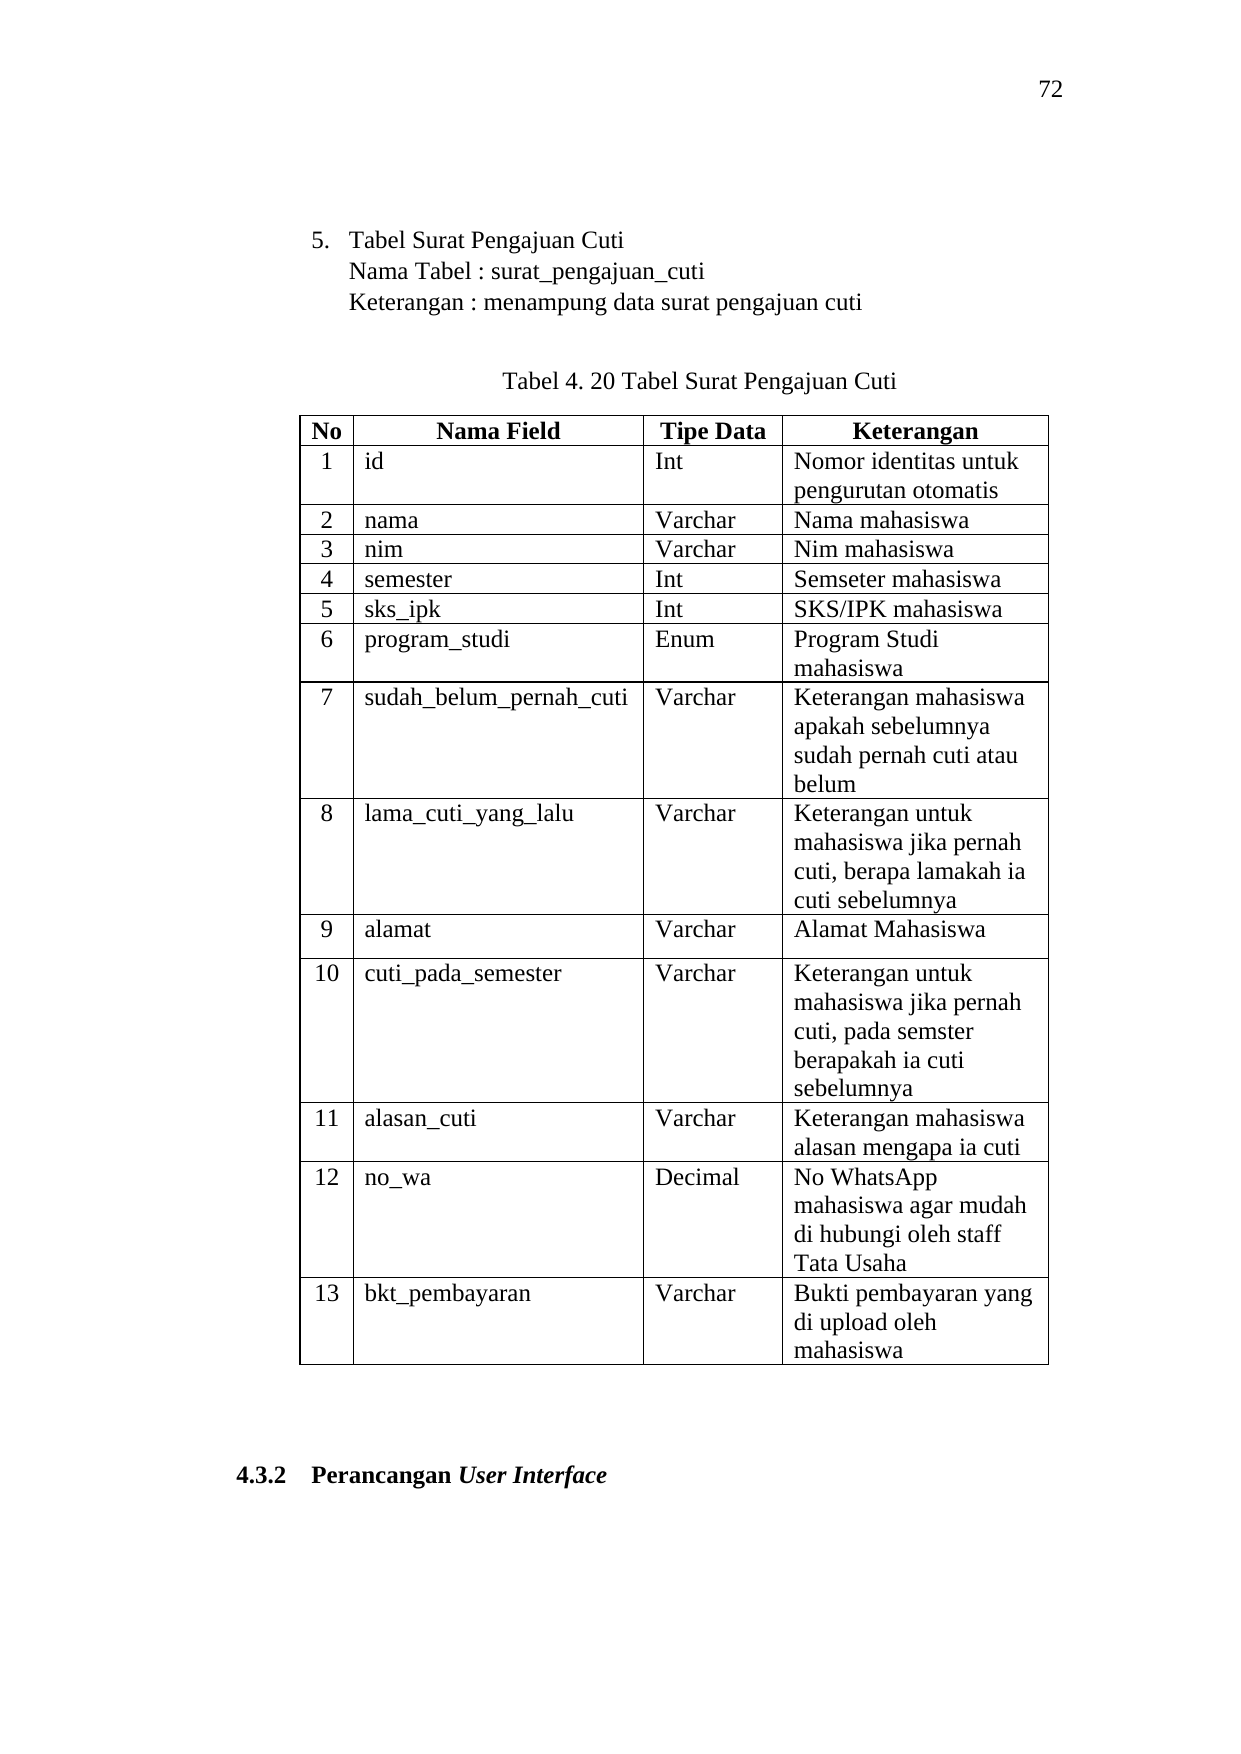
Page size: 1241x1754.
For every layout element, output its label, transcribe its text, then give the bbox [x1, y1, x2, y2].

table_cell Alamat Mahasiswa [783, 915, 1048, 957]
table_cell 4 [301, 564, 353, 593]
table_cell 8 [301, 799, 353, 913]
table_cell 2 [301, 505, 353, 533]
table_cell 12 [301, 1162, 353, 1277]
table_cell Keterangan untuk mahasiswa jika pernah cuti, berapa lamakah ia cuti sebelumnya [783, 799, 1048, 913]
table_cell 6 [301, 624, 353, 681]
table_header Keterangan [783, 416, 1048, 445]
table_cell Nomor identitas untuk pengurutan otomatis [783, 446, 1048, 504]
table_cell Varchar [644, 959, 782, 1102]
table_cell Varchar [644, 1278, 782, 1364]
table_cell Keterangan mahasiswa alasan mengapa ia cuti [783, 1103, 1048, 1161]
table_cell nim [354, 535, 643, 563]
table_cell cuti_pada_semester [354, 959, 643, 1102]
table_cell lama_cuti_yang_lalu [354, 799, 643, 913]
table_cell Int [644, 594, 782, 623]
table_cell Program Studi mahasiswa [783, 624, 1048, 681]
table_cell id [354, 446, 643, 504]
table_cell Bukti pembayaran yang di upload oleh mahasiswa [783, 1278, 1048, 1364]
table_cell Nama mahasiswa [783, 505, 1048, 533]
table_cell Varchar [644, 505, 782, 533]
list Tabel Surat Pengajuan Cuti [311, 225, 1063, 254]
table_cell Varchar [644, 683, 782, 797]
table_cell Varchar [644, 535, 782, 563]
table_cell 11 [301, 1103, 353, 1161]
table_cell Int [644, 446, 782, 504]
table_cell 3 [301, 535, 353, 563]
table_cell sks_ipk [354, 594, 643, 623]
table_cell nama [354, 505, 643, 533]
table_cell Varchar [644, 1103, 782, 1161]
table_cell 7 [301, 683, 353, 797]
table_cell Int [644, 564, 782, 593]
table_cell alamat [354, 915, 643, 957]
table_cell semester [354, 564, 643, 593]
table_cell sudah_belum_pernah_cuti [354, 683, 643, 797]
table_cell Varchar [644, 915, 782, 957]
table_cell 1 [301, 446, 353, 504]
table_cell Enum [644, 624, 782, 681]
table_header Tipe Data [644, 416, 782, 445]
table_cell bkt_pembayaran [354, 1278, 643, 1364]
table_cell Keterangan mahasiswa apakah sebelumnya sudah pernah cuti atau belum [783, 683, 1048, 797]
table_cell Semseter mahasiswa [783, 564, 1048, 593]
table_cell no_wa [354, 1162, 643, 1277]
table_cell 13 [301, 1278, 353, 1364]
table_cell Varchar [644, 799, 782, 913]
text Tabel 4. 20 Tabel Surat Pengajuan Cuti [502, 366, 1063, 394]
table_cell Keterangan untuk mahasiswa jika pernah cuti, pada semster berapakah ia cuti sebelumnya [783, 959, 1048, 1102]
list Keterangan : menampung data surat pengajuan cuti [349, 287, 1063, 316]
table_cell Nim mahasiswa [783, 535, 1048, 563]
list Perancangan User Interface [236, 1461, 1063, 1489]
table_cell 10 [301, 959, 353, 1102]
list Nama Tabel : surat_pengajuan_cuti [349, 256, 1063, 285]
table_header No [301, 416, 353, 445]
table_cell SKS/IPK mahasiswa [783, 594, 1048, 623]
table_cell 5 [301, 594, 353, 623]
table_cell alasan_cuti [354, 1103, 643, 1161]
table_cell No WhatsApp mahasiswa agar mudah di hubungi oleh staff Tata Usaha [783, 1162, 1048, 1277]
table_cell Decimal [644, 1162, 782, 1277]
table_cell program_studi [354, 624, 643, 681]
table_header Nama Field [354, 416, 643, 445]
table_cell 9 [301, 915, 353, 957]
